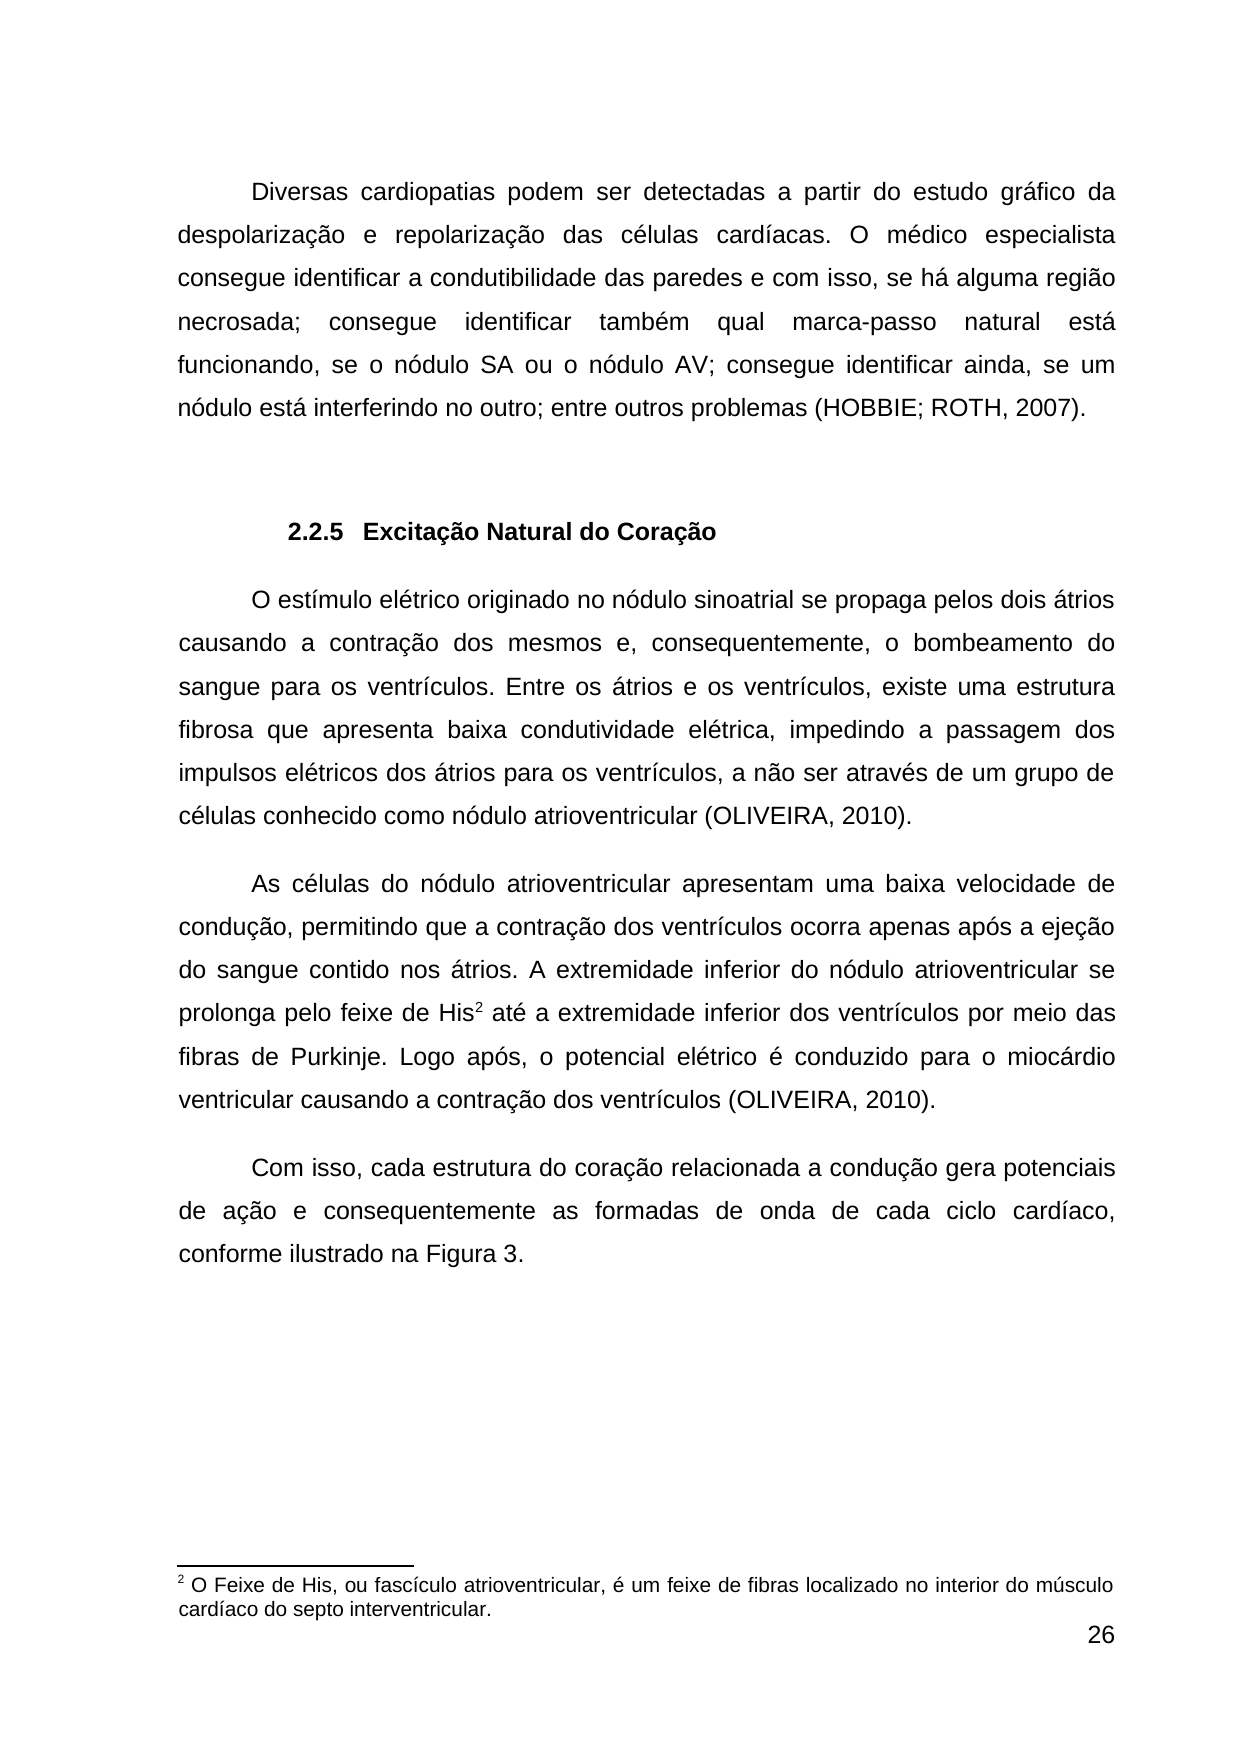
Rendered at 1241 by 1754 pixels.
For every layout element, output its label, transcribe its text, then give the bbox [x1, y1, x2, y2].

text O estímulo elétrico originado no nódulo sinoatrial se propaga pelos dois átrios causando a contração dos mesmos e, consequentemente, o bombeamento do sangue para os ventrículos. Entre os átrios e os ventrículos, existe uma estrutura fibrosa que apresenta baixa condutividade elétrica, impedindo a passagem dos impulsos elétricos dos átrios para os ventrículos, a não ser através de um grupo de células conhecido como nódulo atrioventricular (OLIVEIRA, 2010). [178, 585, 1117, 830]
list Excitação Natural do Coração [288, 517, 1118, 546]
text As células do nódulo atrioventricular apresentam uma baixa velocidade de condução, permitindo que a contração dos ventrículos ocorra apenas após a ejeção do sangue contido nos átrios. A extremidade inferior do nódulo atrioventricular se prolonga pelo feixe de His até a extremidade inferior dos ventrículos por meio das fibras de Purkinje. Logo após, o potencial elétrico é conduzido para o miocárdio ventricular causando a contração dos ventrículos (OLIVEIRA, 2010). [178, 869, 1117, 1113]
text Com isso, cada estrutura do coração relacionada a condução gera potenciais de ação e consequentemente as formadas de onda de cada ciclo cardíaco, conforme ilustrado na Figura 3. [178, 1153, 1117, 1268]
text Diversas cardiopatias podem ser detectadas a partir do estudo gráfico da despolarização e repolarização das células cardíacas. O médico especialista consegue identificar a condutibilidade das paredes e com isso, se há alguma região necrosada; consegue identificar também qual marca-passo natural está funcionando, se o nódulo SA ou o nódulo AV; consegue identificar ainda, se um nódulo está interferindo no outro; entre outros problemas (HOBBIE; ROTH, 2007). [177, 177, 1117, 422]
